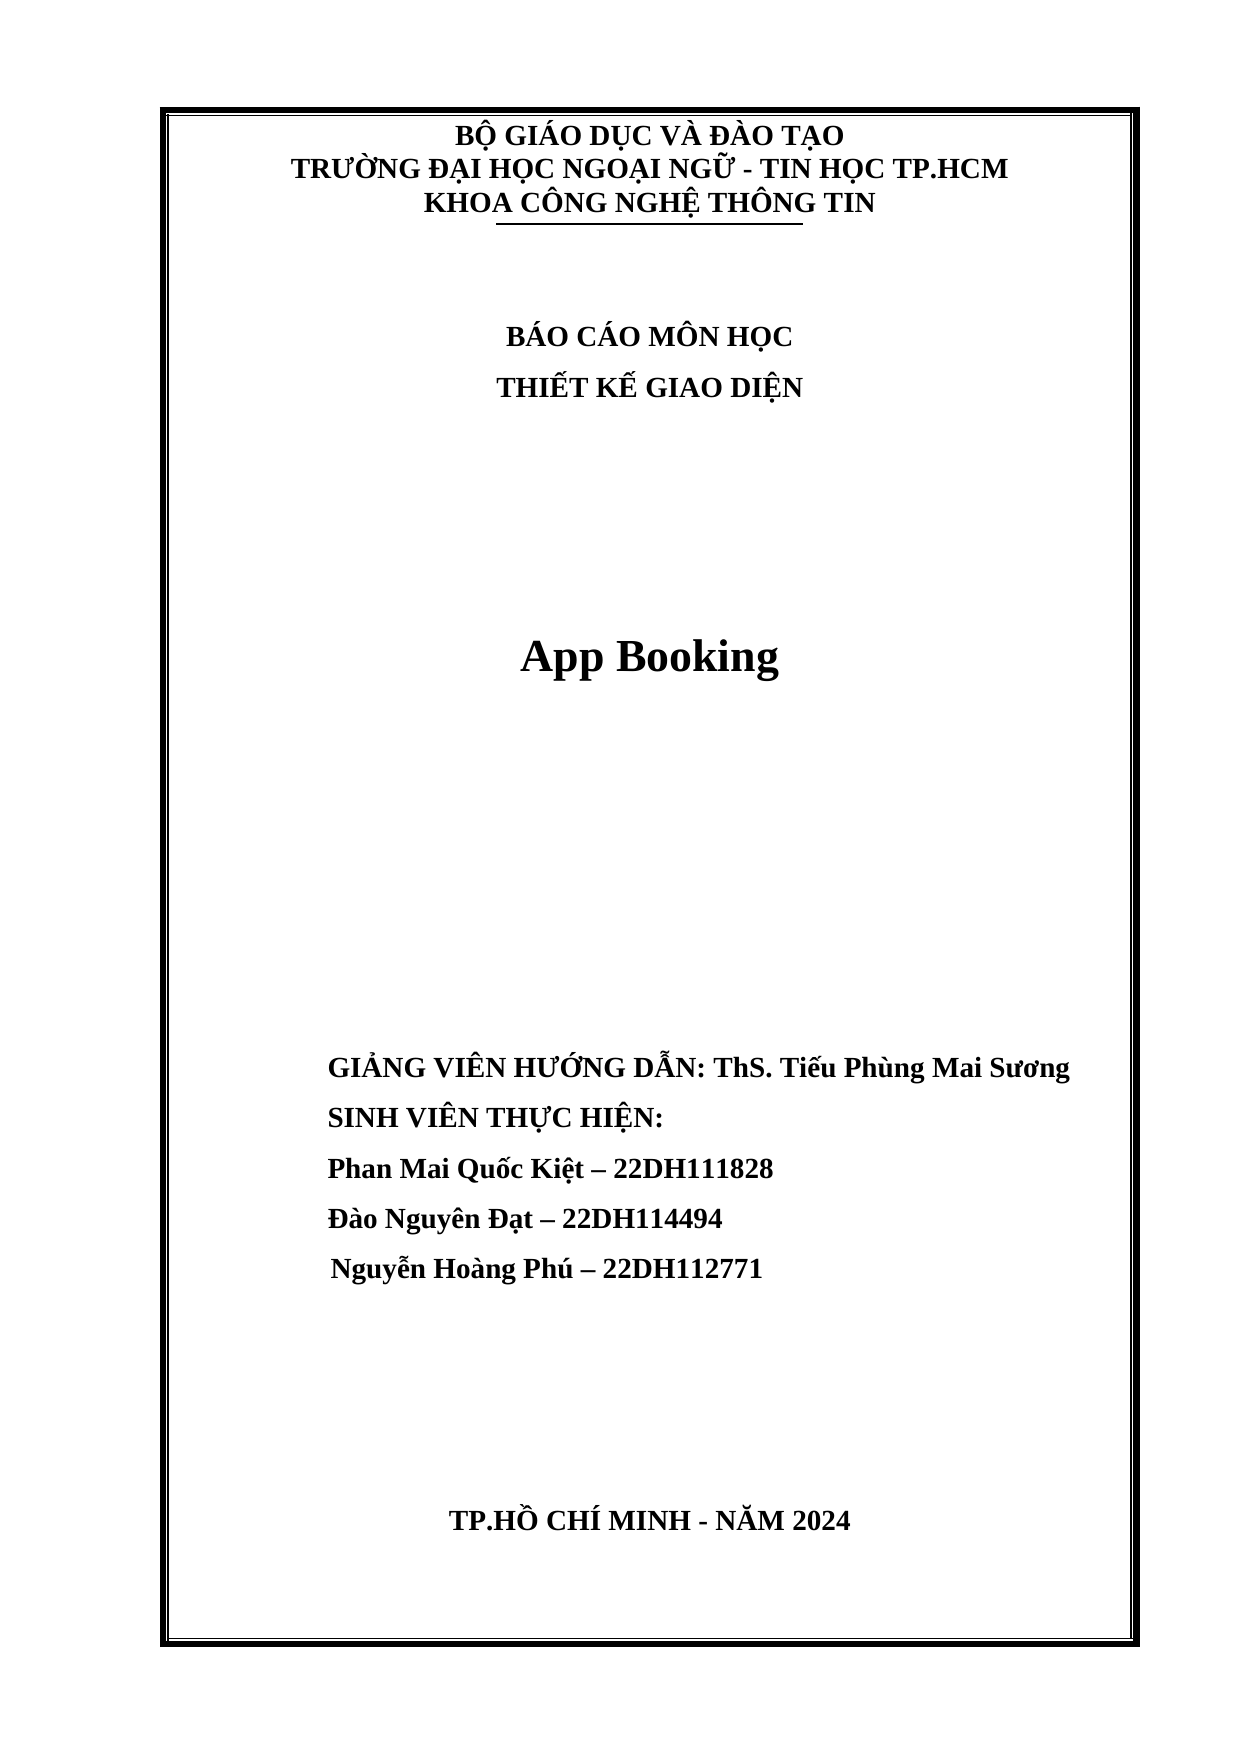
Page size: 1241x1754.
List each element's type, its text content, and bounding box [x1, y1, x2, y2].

text SINH VIÊN THỰC HIỆN: [177, 1100, 1122, 1134]
text Nguyễn Hoàng Phú – 22DH112771 [177, 1251, 1122, 1285]
text KHOA CÔNG NGHỆ THÔNG TIN [177, 185, 1122, 219]
text TP.HỒ CHÍ MINH - NĂM 2024 [177, 1503, 1122, 1536]
text Phan Mai Quốc Kiệt – 22DH111828 [177, 1151, 1122, 1184]
text BÁO CÁO MÔN HỌC [177, 319, 1122, 353]
text GIẢNG VIÊN HƯỚNG DẪN: ThS. Tiếu Phùng Mai Sương [177, 1050, 1122, 1084]
text Đào Nguyên Đạt – 22DH114494 [177, 1201, 1122, 1234]
text App Booking [177, 628, 1122, 681]
text BỘ GIÁO DỤC VÀ ĐÀO TẠO [177, 118, 1122, 152]
text TRƯỜNG ĐẠI HỌC NGOẠI NGỮ - TIN HỌC TP.HCM [177, 152, 1122, 185]
text THIẾT KẾ GIAO DIỆN [177, 370, 1122, 403]
